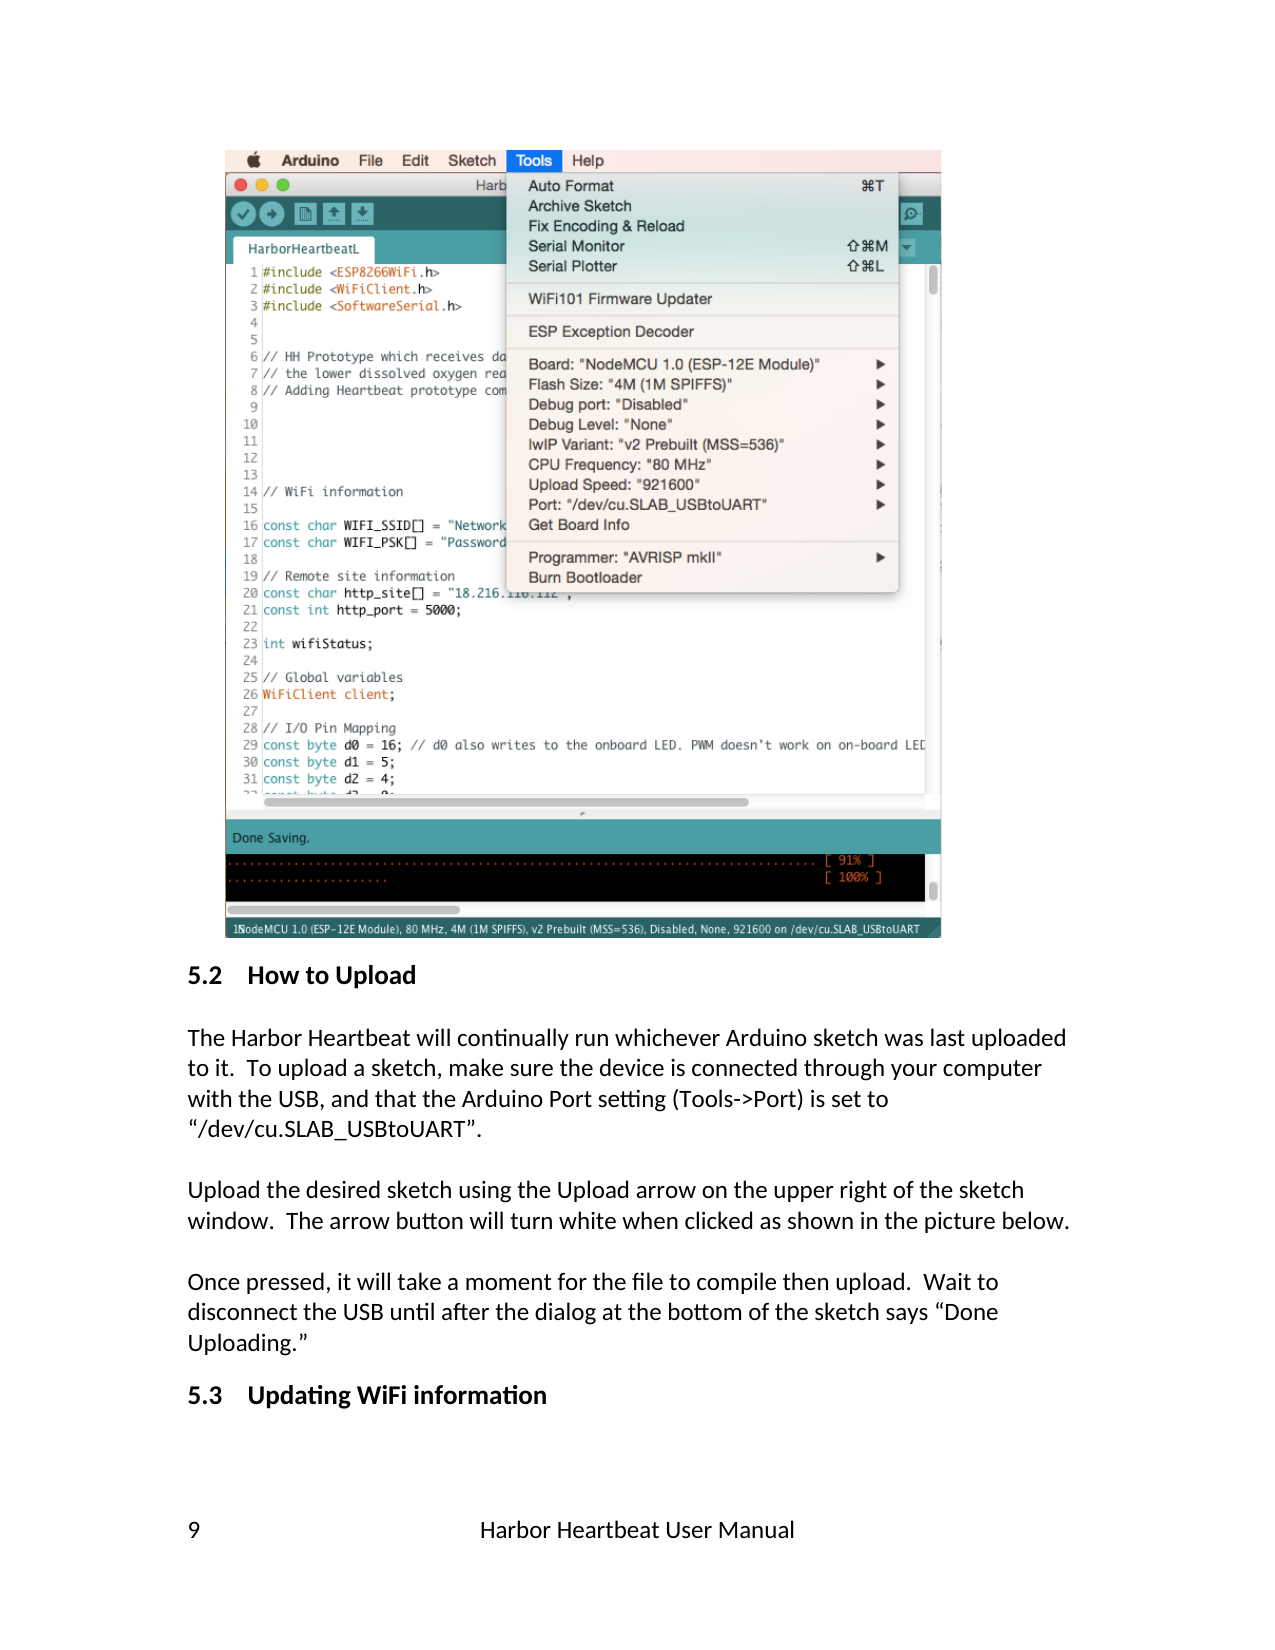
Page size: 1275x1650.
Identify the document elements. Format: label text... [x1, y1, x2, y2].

text Once pressed, it will take a moment for the file to compile then upload. Wait to disconnect the USB until after the dialog at the bottom of the sketch says “Done Uploading.” [187, 1266, 1087, 1358]
text Upload the desired sketch using the Upload arrow on the upper right of the sketch window. The arrow button will turn white when clicked as shown in the picture below. [187, 1174, 1087, 1236]
subtitle Updating WiFi information [187, 1378, 1087, 1411]
subtitle How to Upload [187, 958, 1087, 991]
text The Harbor Heartbeat will continually run whichever Arduino sketch was last uploaded to it. To upload a sketch, make sure the device is connected through your computer with the USB, and that the Arduino Port setting (Tools->Port) is set to “/dev/cu.SLAB_USBtoUART”. [187, 1022, 1087, 1144]
picture [225, 150, 942, 938]
